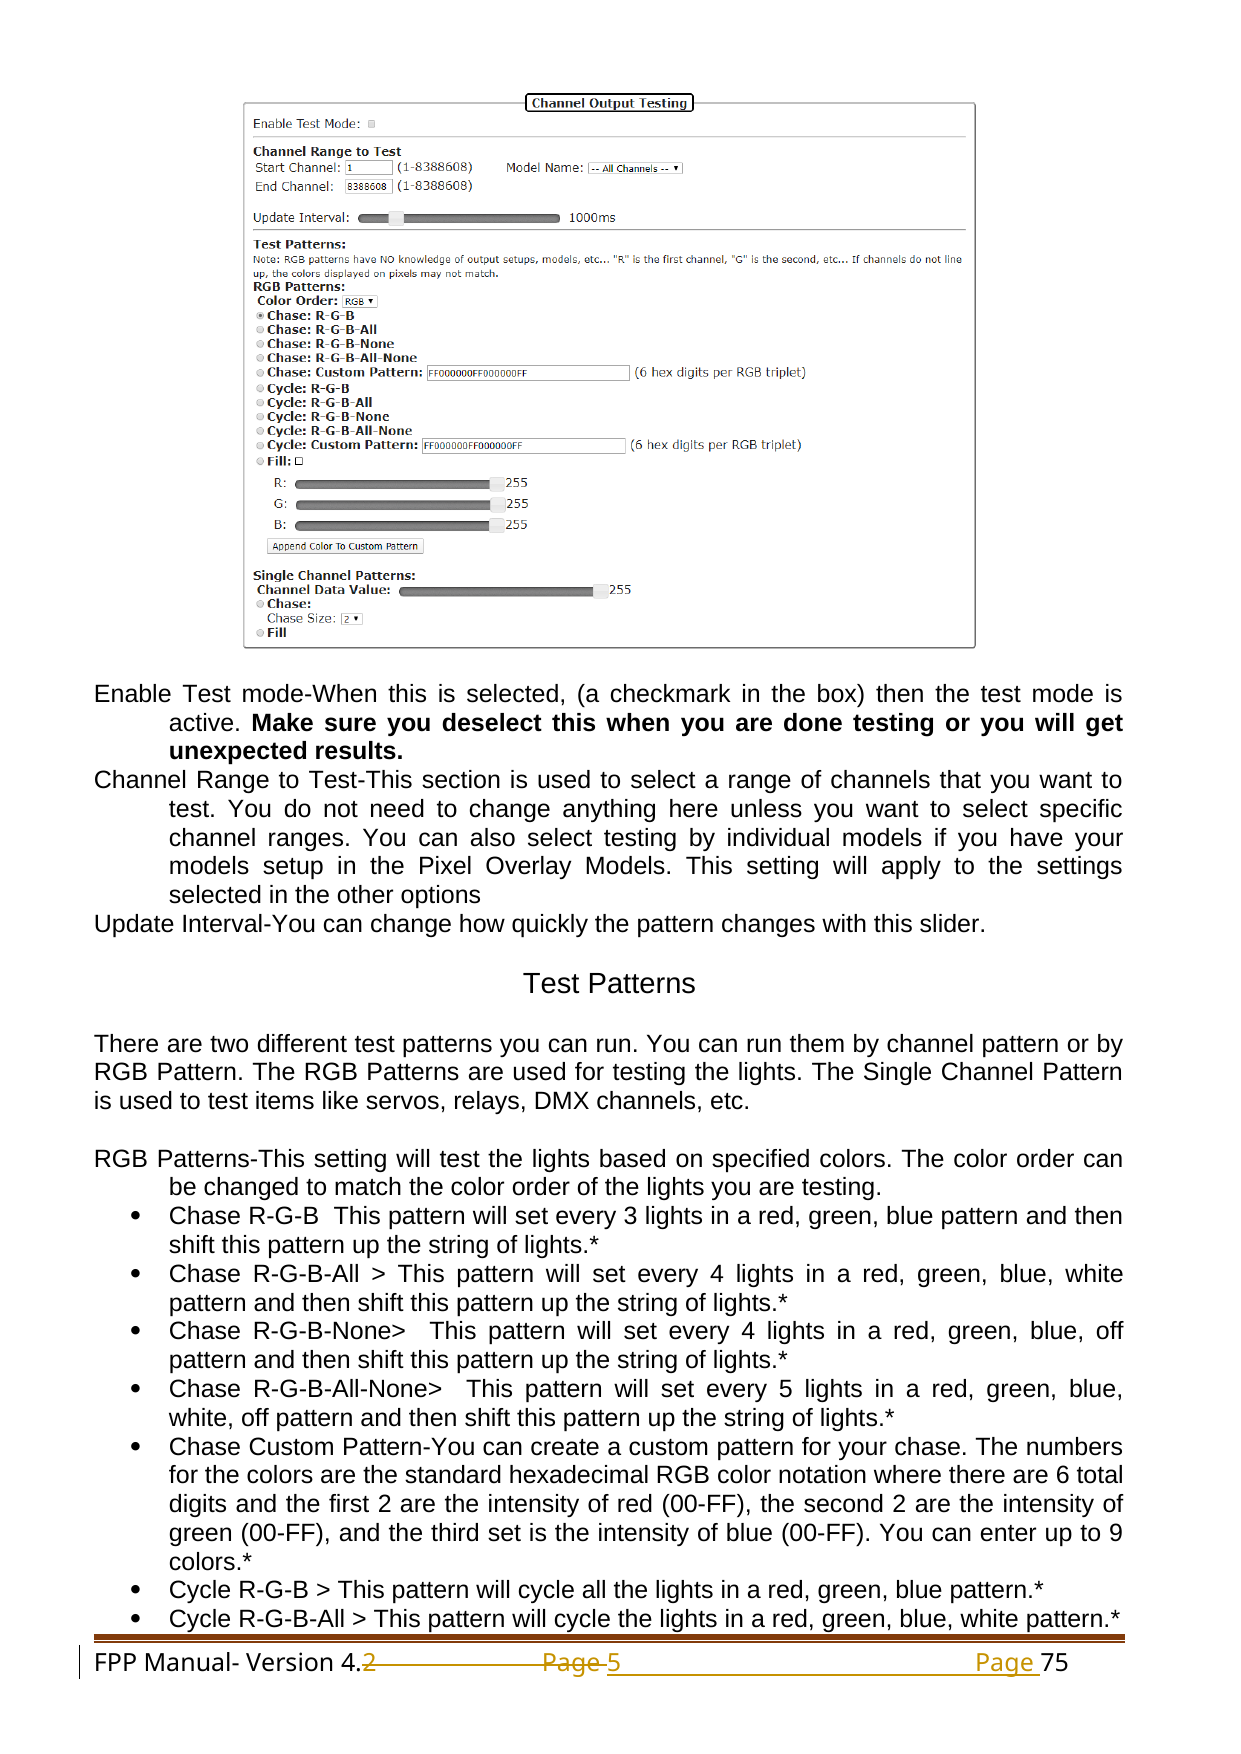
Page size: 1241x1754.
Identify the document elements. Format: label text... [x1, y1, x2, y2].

text Enable Test mode-When this is selected, (a checkmark in the box) then the test mode is active. Make sure you deselect this when you are done testing or you will get unexpected results. [94, 679, 1125, 765]
list Chase R-G-B-None> This pattern will set every 4 lights in a red, green, blue, off pattern and then shift this pattern up the string of lights.* [131, 1316, 1125, 1374]
text Channel Range to Test-This section is used to select a range of channels that you want to test. You do not need to change anything here unless you want to select specific channel ranges. You can also select testing by individual models if you have your models setup in the Pixel Overlay Models. This setting will apply to the settings selected in the other options [94, 765, 1125, 909]
list Chase R-G-B-All > This pattern will set every 4 lights in a red, green, blue, white pattern and then shift this pattern up the string of lights.* [131, 1259, 1125, 1316]
text RGB Patterns-This setting will test the lights based on specified colors. The color order can be changed to match the color order of the lights you are testing. [94, 1144, 1125, 1201]
list Chase R-G-B This pattern will set every 3 lights in a red, green, blue pattern and then shift this pattern up the string of lights.* [131, 1201, 1125, 1259]
picture [239, 84, 980, 651]
list Chase R-G-B-All-None> This pattern will set every 5 lights in a red, green, blue, white, off pattern and then shift this pattern up the string of lights.* [131, 1374, 1125, 1432]
list Cycle R-G-B > This pattern will cycle all the lights in a red, green, blue pattern.* [131, 1575, 1125, 1604]
subtitle Test Patterns [94, 966, 1125, 1000]
text There are two different test patterns you can run. You can run them by channel pattern or by RGB Pattern. The RGB Patterns are used for testing the lights. The Single Channel Pattern is used to test items like servos, relays, DMX channels, etc. [94, 1029, 1125, 1115]
list Chase Custom Pattern-You can create a custom pattern for your chase. The numbers for the colors are the standard hexadecimal RGB color notation where there are 6 total digits and the first 2 are the intensity of red (00-FF), the second 2 are the intensity of green (00-FF), and the third set is the intensity of blue (00-FF). You can enter up to 9 colors.* [131, 1432, 1125, 1575]
text Update Interval-You can change how quickly the pattern changes with this slider. [94, 909, 1125, 938]
list Cycle R-G-B-All > This pattern will cycle the lights in a red, green, blue, white pattern.* [131, 1604, 1125, 1633]
